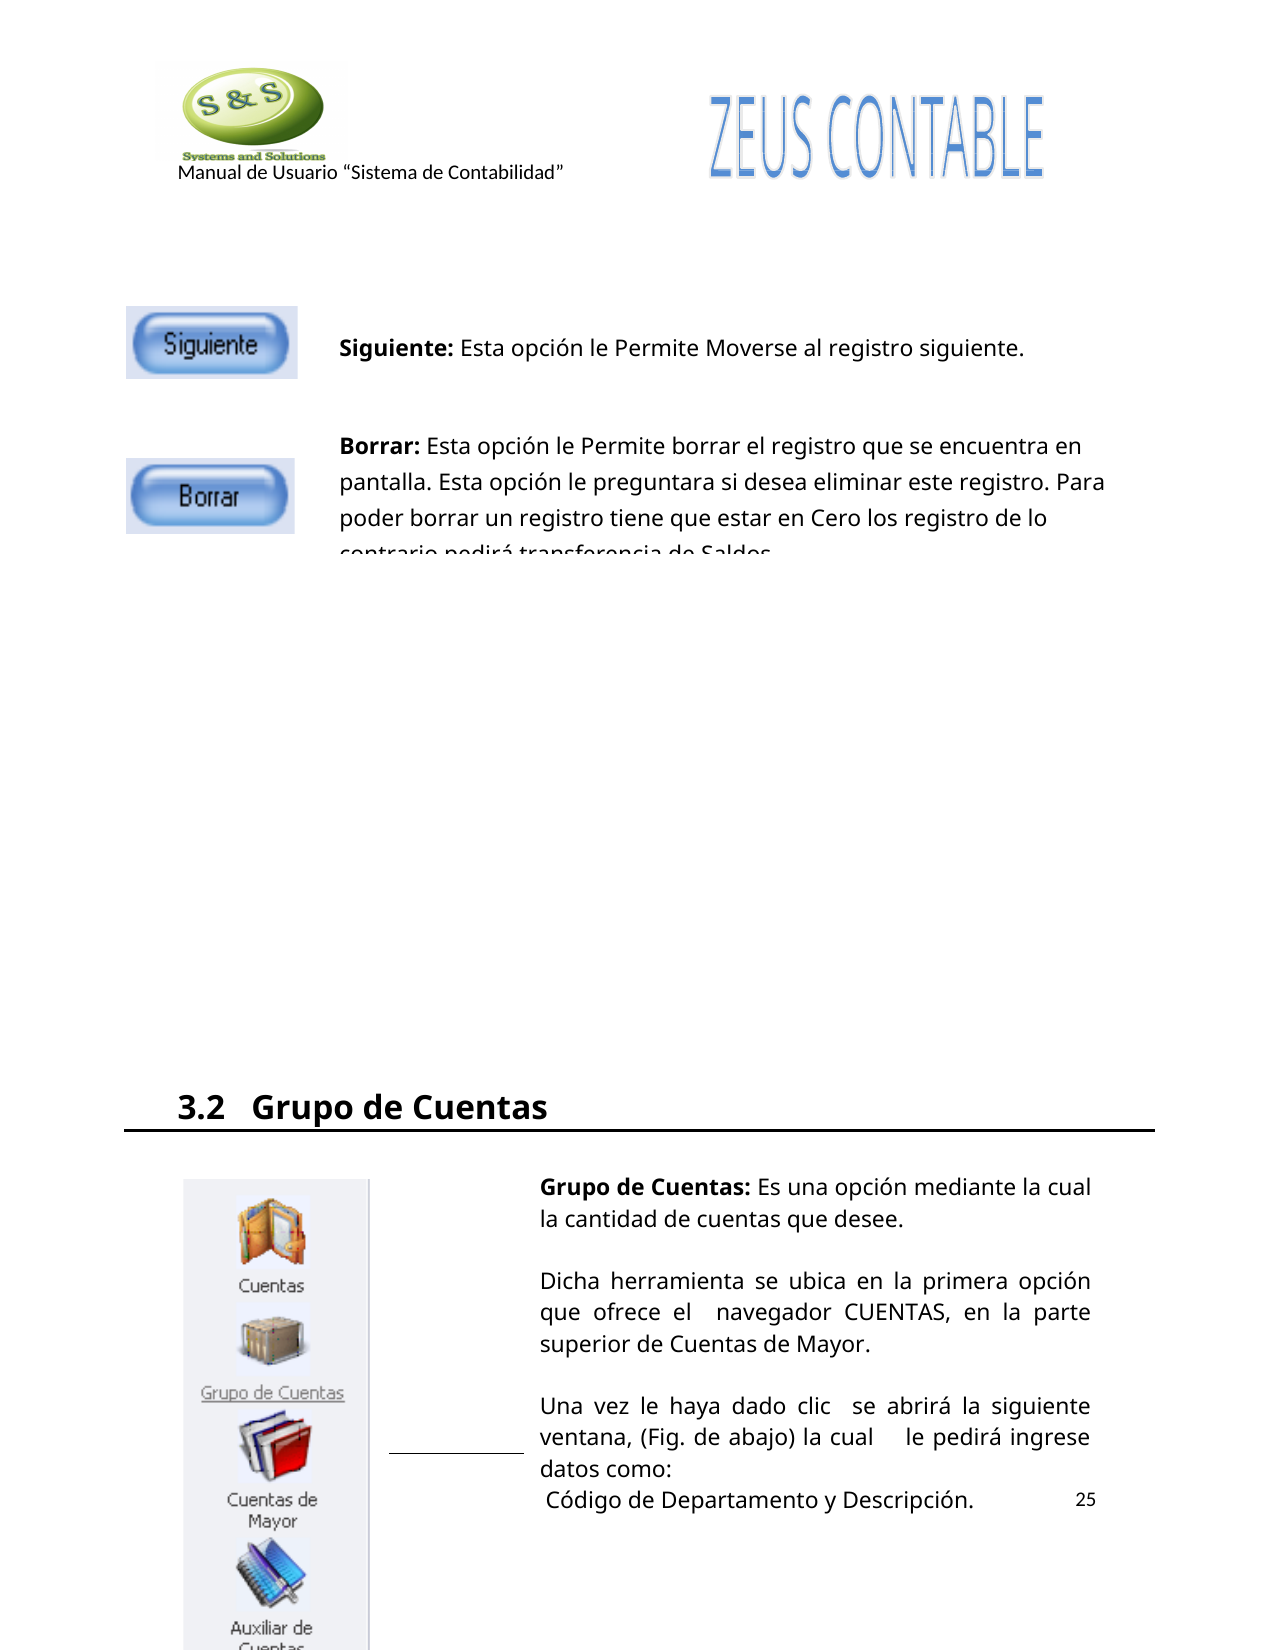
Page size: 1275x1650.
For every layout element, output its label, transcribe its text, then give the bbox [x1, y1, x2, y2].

picture [126, 458, 295, 534]
picture [182, 1179, 370, 1650]
picture [155, 61, 348, 161]
text 3.2 Grupo de Cuentas [177, 1083, 1098, 1129]
picture [126, 306, 298, 379]
